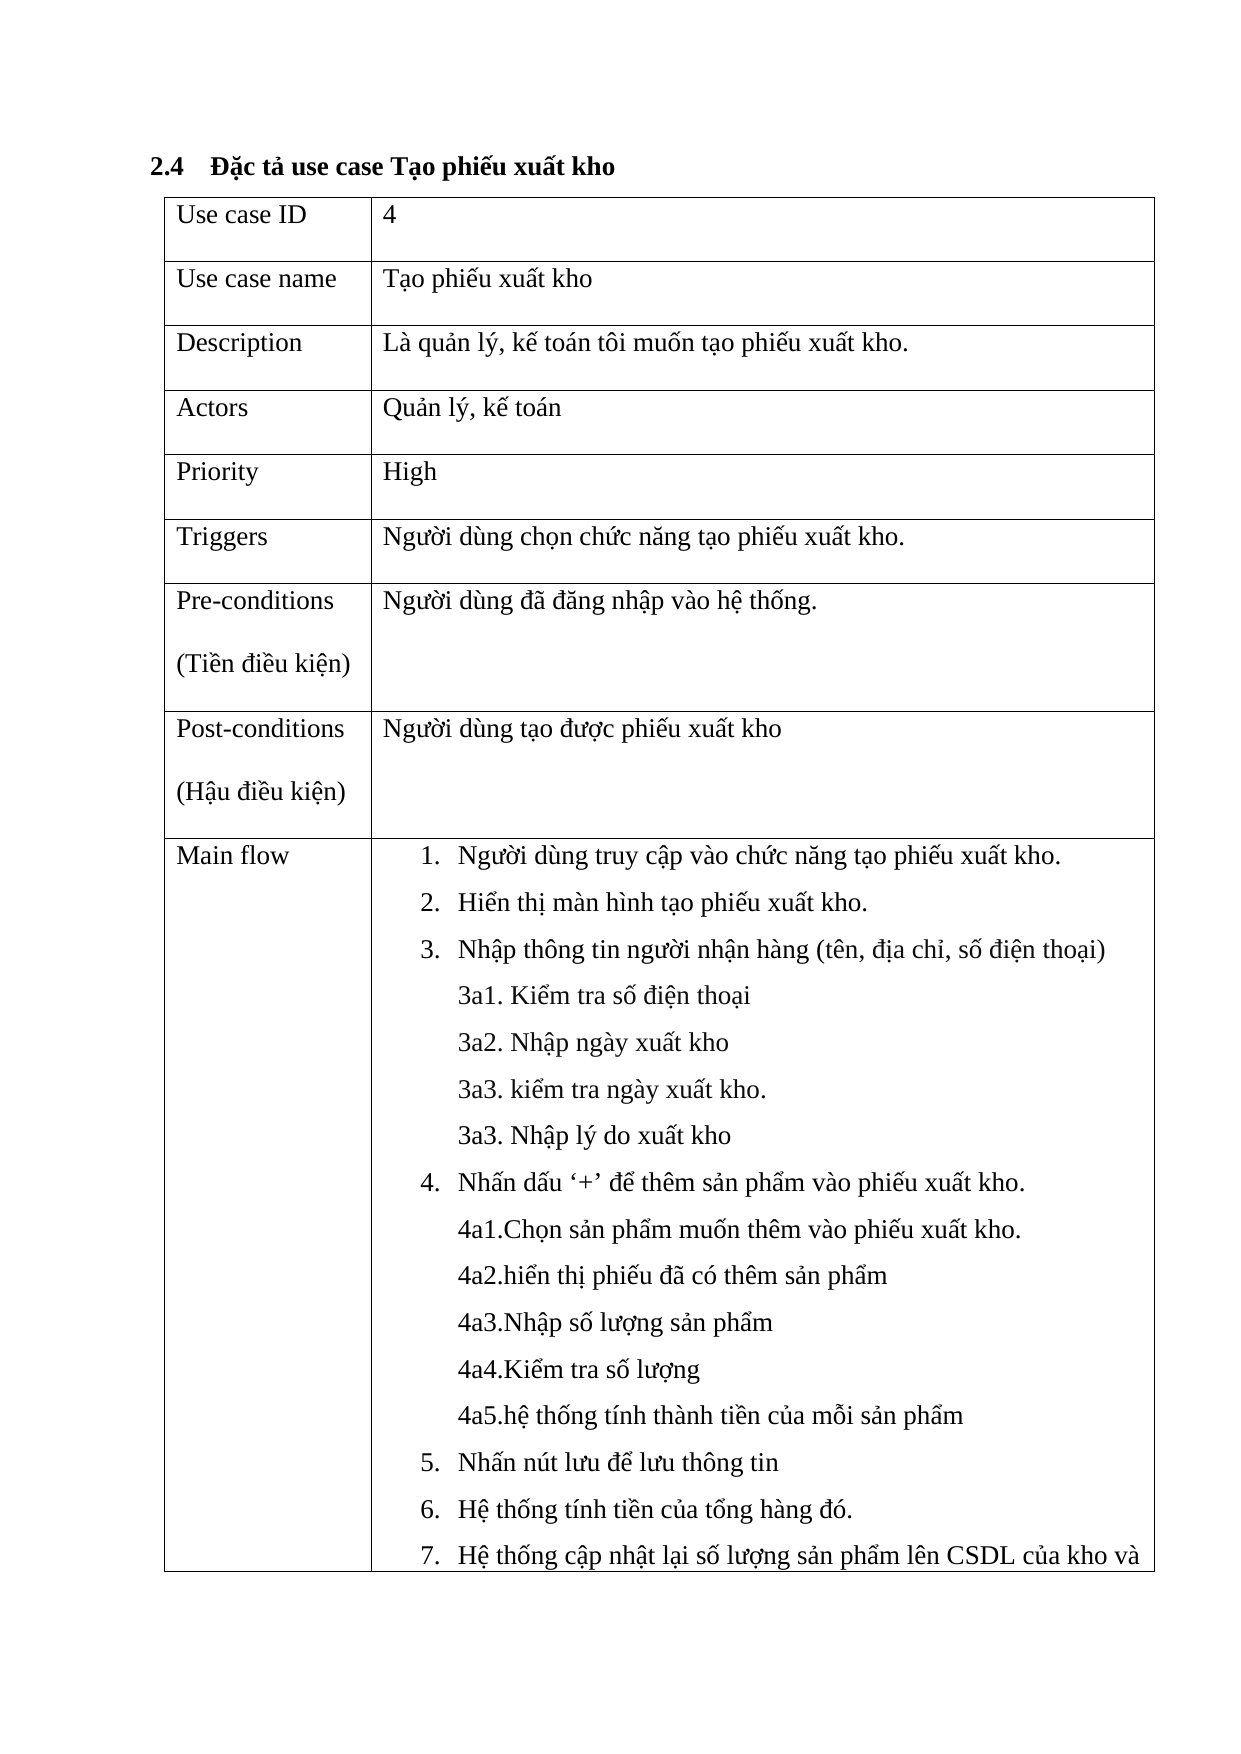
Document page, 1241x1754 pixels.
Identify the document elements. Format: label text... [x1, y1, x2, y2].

table_cell Main flow [165, 839, 371, 1571]
table_cell Pre-conditions (Tiền điều kiện) [165, 584, 371, 711]
table_cell Description [165, 326, 371, 390]
table_header 4 [372, 198, 1154, 261]
table_cell Người dùng đã đăng nhập vào hệ thống. [372, 584, 1154, 711]
table_header Use case ID [165, 198, 371, 261]
table_cell Priority [165, 455, 371, 518]
table_cell Là quản lý, kế toán tôi muốn tạo phiếu xuất kho. [372, 326, 1154, 390]
table_cell Post-conditions (Hậu điều kiện) [165, 712, 371, 838]
table_cell Use case name [165, 262, 371, 325]
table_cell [372, 839, 1154, 1571]
table_cell Người dùng tạo được phiếu xuất kho [372, 712, 1154, 838]
table_cell Quản lý, kế toán [372, 391, 1154, 454]
table_cell Người dùng chọn chức năng tạo phiếu xuất kho. [372, 520, 1154, 583]
table_cell Actors [165, 391, 371, 454]
subtitle Đặc tả use case Tạo phiếu xuất kho [150, 150, 1090, 181]
table_cell High [372, 455, 1154, 518]
table_cell Tạo phiếu xuất kho [372, 262, 1154, 325]
table_cell Triggers [165, 520, 371, 583]
